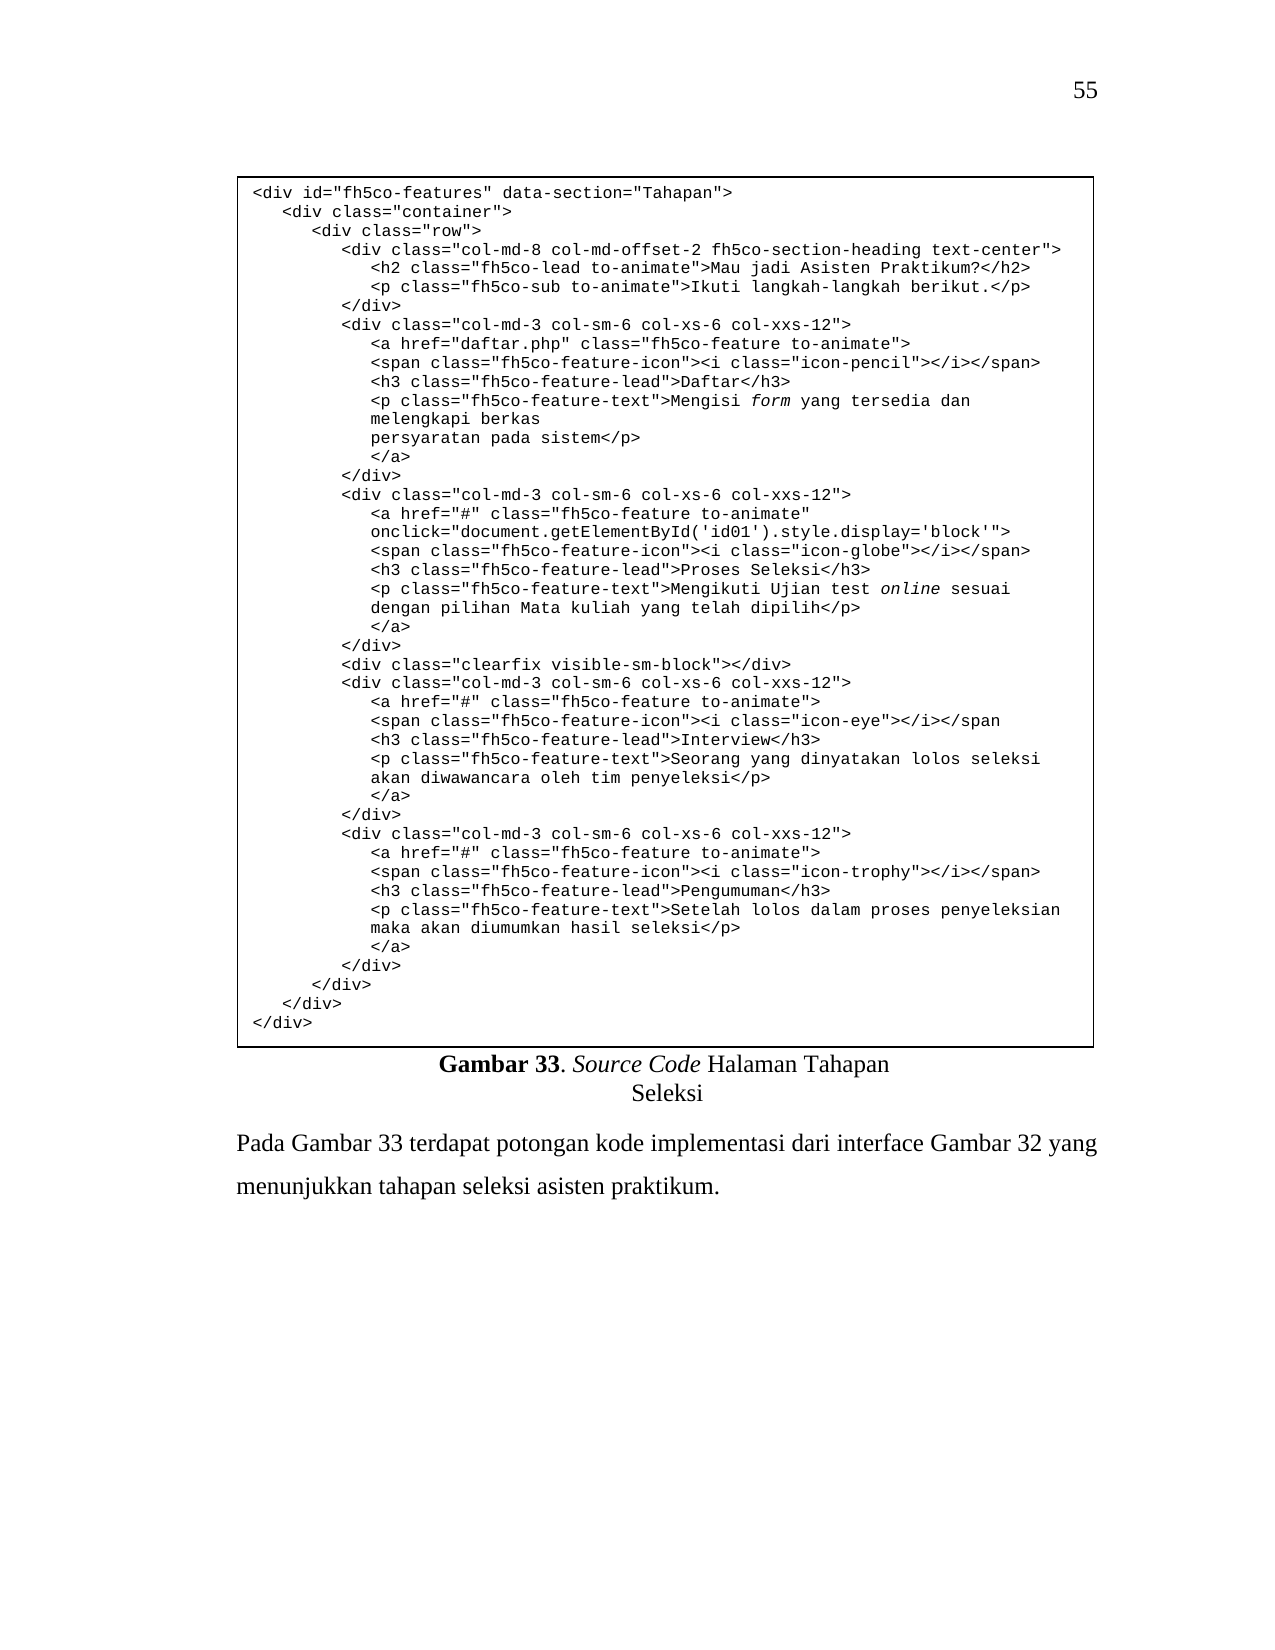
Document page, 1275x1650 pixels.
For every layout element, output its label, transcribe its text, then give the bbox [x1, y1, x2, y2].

text Pada Gambar 33 terdapat potongan kode implementasi dari interface Gambar 32 yang menunjukkan tahapan seleksi asisten praktikum. [236, 1128, 1098, 1199]
text Gambar 33. Source Code Halaman Tahapan Seleksi [236, 1049, 1098, 1107]
